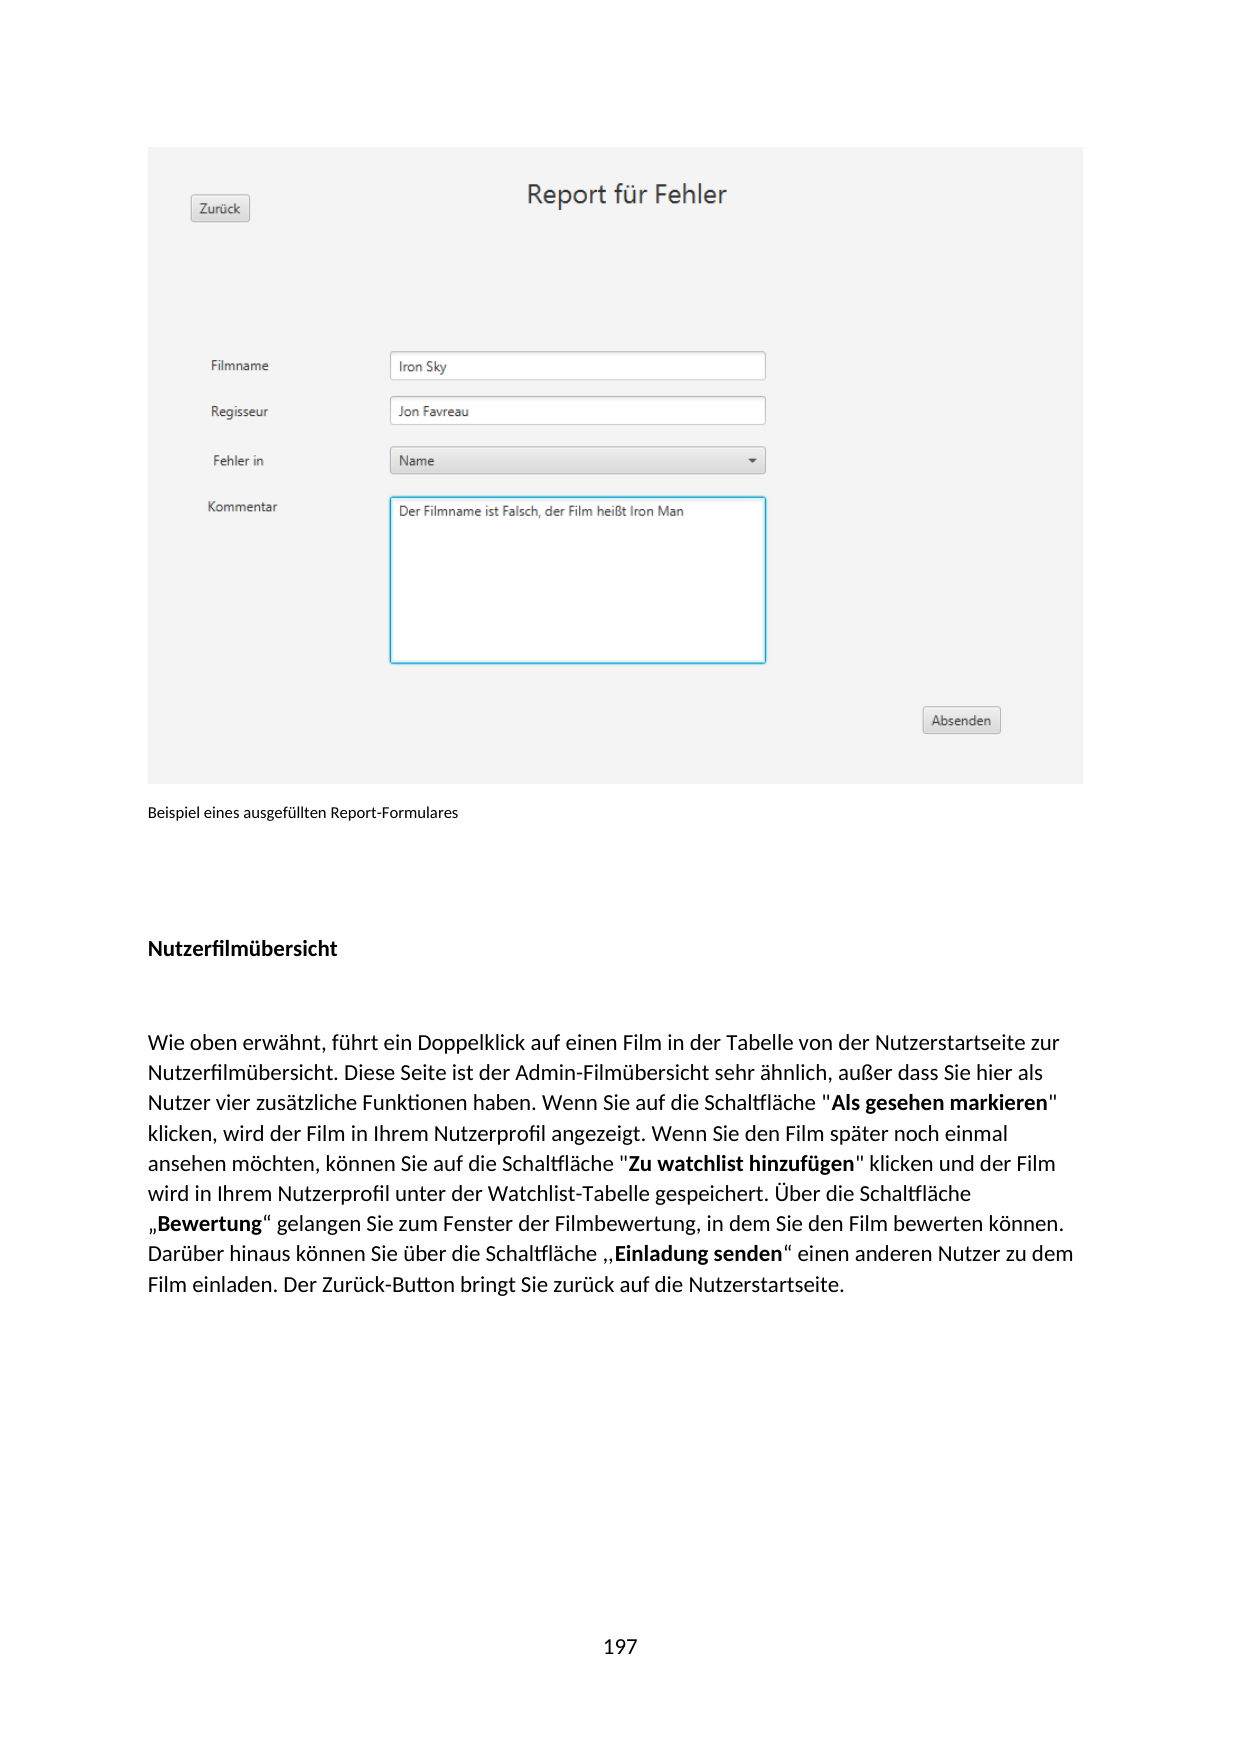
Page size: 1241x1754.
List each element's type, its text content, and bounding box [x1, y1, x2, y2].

text Wie oben erwähnt, führt ein Doppelklick auf einen Film in der Tabelle von der Nutzerstartseite zur Nutzerfilmübersicht. Diese Seite ist der Admin-Filmübersicht sehr ähnlich, außer dass Sie hier als Nutzer vier zusätzliche Funktionen haben. Wenn Sie auf die Schaltfläche "Als gesehen markieren" klicken, wird der Film in Ihrem Nutzerprofil angezeigt. Wenn Sie den Film später noch einmal ansehen möchten, können Sie auf die Schaltfläche "Zu watchlist hinzufügen" klicken und der Film wird in Ihrem Nutzerprofil unter der Watchlist-Tabelle gespeichert. Über die Schaltfläche „Bewertung“ gelangen Sie zum Fenster der Filmbewertung, in dem Sie den Film bewerten können. Darüber hinaus können Sie über die Schaltfläche ,,Einladung senden“ einen anderen Nutzer zu dem Film einladen. Der Zurück-Button bringt Sie zurück auf die Nutzerstartseite. [148, 1028, 1093, 1298]
picture [147, 147, 1084, 784]
text Beispiel eines ausgefüllten Report-Formulares [148, 802, 1093, 822]
text Nutzerfilmübersicht [148, 934, 1093, 962]
